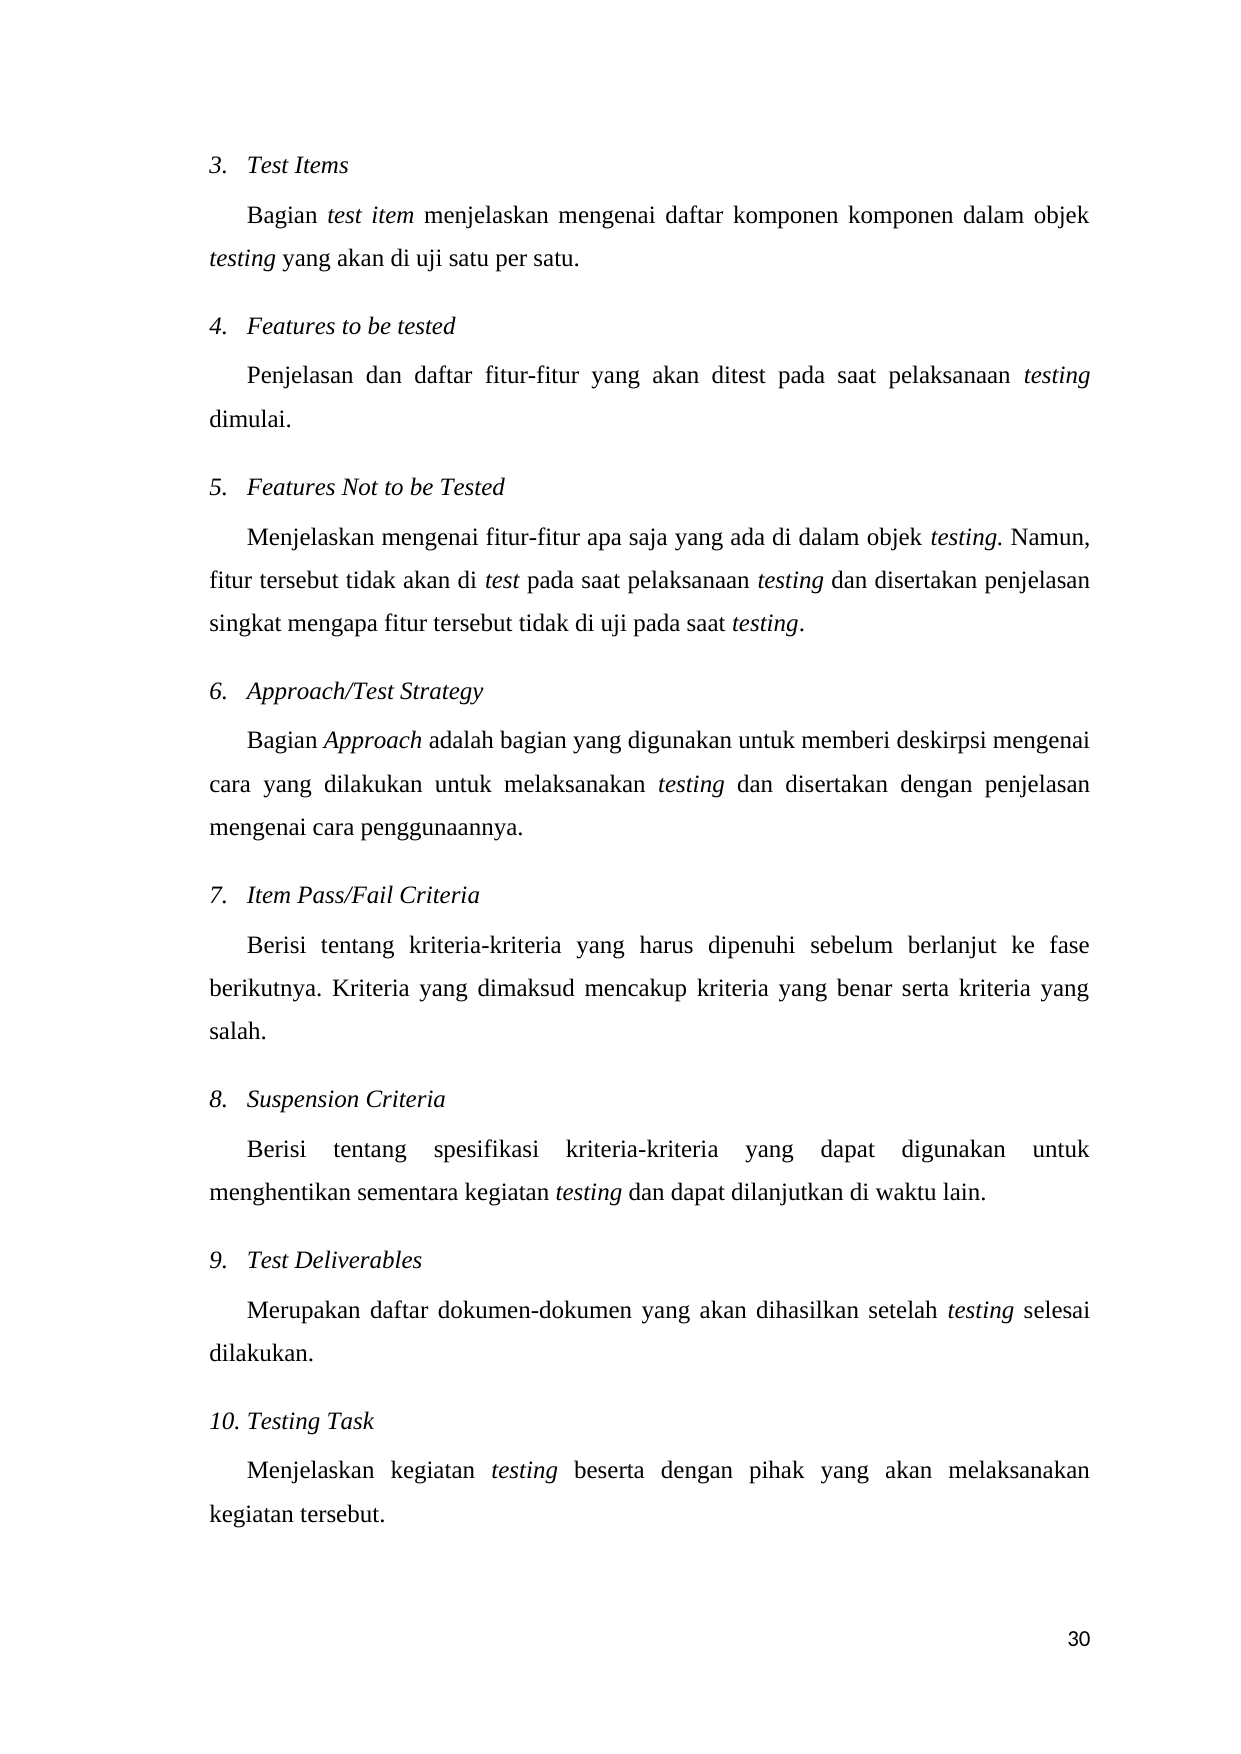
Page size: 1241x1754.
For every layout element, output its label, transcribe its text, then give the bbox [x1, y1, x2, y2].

text Menjelaskan kegiatan testing beserta dengan pihak yang akan melaksanakan kegiatan tersebut. [209, 1456, 1090, 1527]
list Suspension Criteria [209, 1084, 1090, 1113]
text Berisi tentang kriteria-kriteria yang harus dipenuhi sebelum berlanjut ke fase berikutnya. Kriteria yang dimaksud mencakup kriteria yang benar serta kriteria yang salah. [209, 930, 1090, 1045]
text Penjelasan dan daftar fitur-fitur yang akan ditest pada saat pelaksanaan testing dimulai. [209, 361, 1090, 432]
list Test Deliverables [209, 1245, 1090, 1274]
list Approach/Test Strategy [209, 676, 1090, 705]
text Bagian Approach adalah bagian yang digunakan untuk memberi deskirpsi mengenai cara yang dilakukan untuk melaksanakan testing dan disertakan dengan penjelasan mengenai cara penggunaannya. [209, 726, 1090, 841]
list Testing Task [209, 1406, 1090, 1435]
list Features to be tested [209, 311, 1090, 340]
text Merupakan daftar dokumen-dokumen yang akan dihasilkan setelah testing selesai dilakukan. [209, 1295, 1090, 1367]
list Features Not to be Tested [209, 472, 1090, 501]
text Menjelaskan mengenai fitur-fitur apa saja yang ada di dalam objek testing. Namun, fitur tersebut tidak akan di test pada saat pelaksanaan testing dan disertakan penjelasan singkat mengapa fitur tersebut tidak di uji pada saat testing. [209, 522, 1090, 637]
list Item Pass/Fail Criteria [209, 880, 1090, 909]
text Bagian test item menjelaskan mengenai daftar komponen komponen dalam objek testing yang akan di uji satu per satu. [209, 200, 1090, 272]
text Berisi tentang spesifikasi kriteria-kriteria yang dapat digunakan untuk menghentikan sementara kegiatan testing dan dapat dilanjutkan di waktu lain. [209, 1134, 1090, 1206]
list Test Items [209, 150, 1090, 179]
